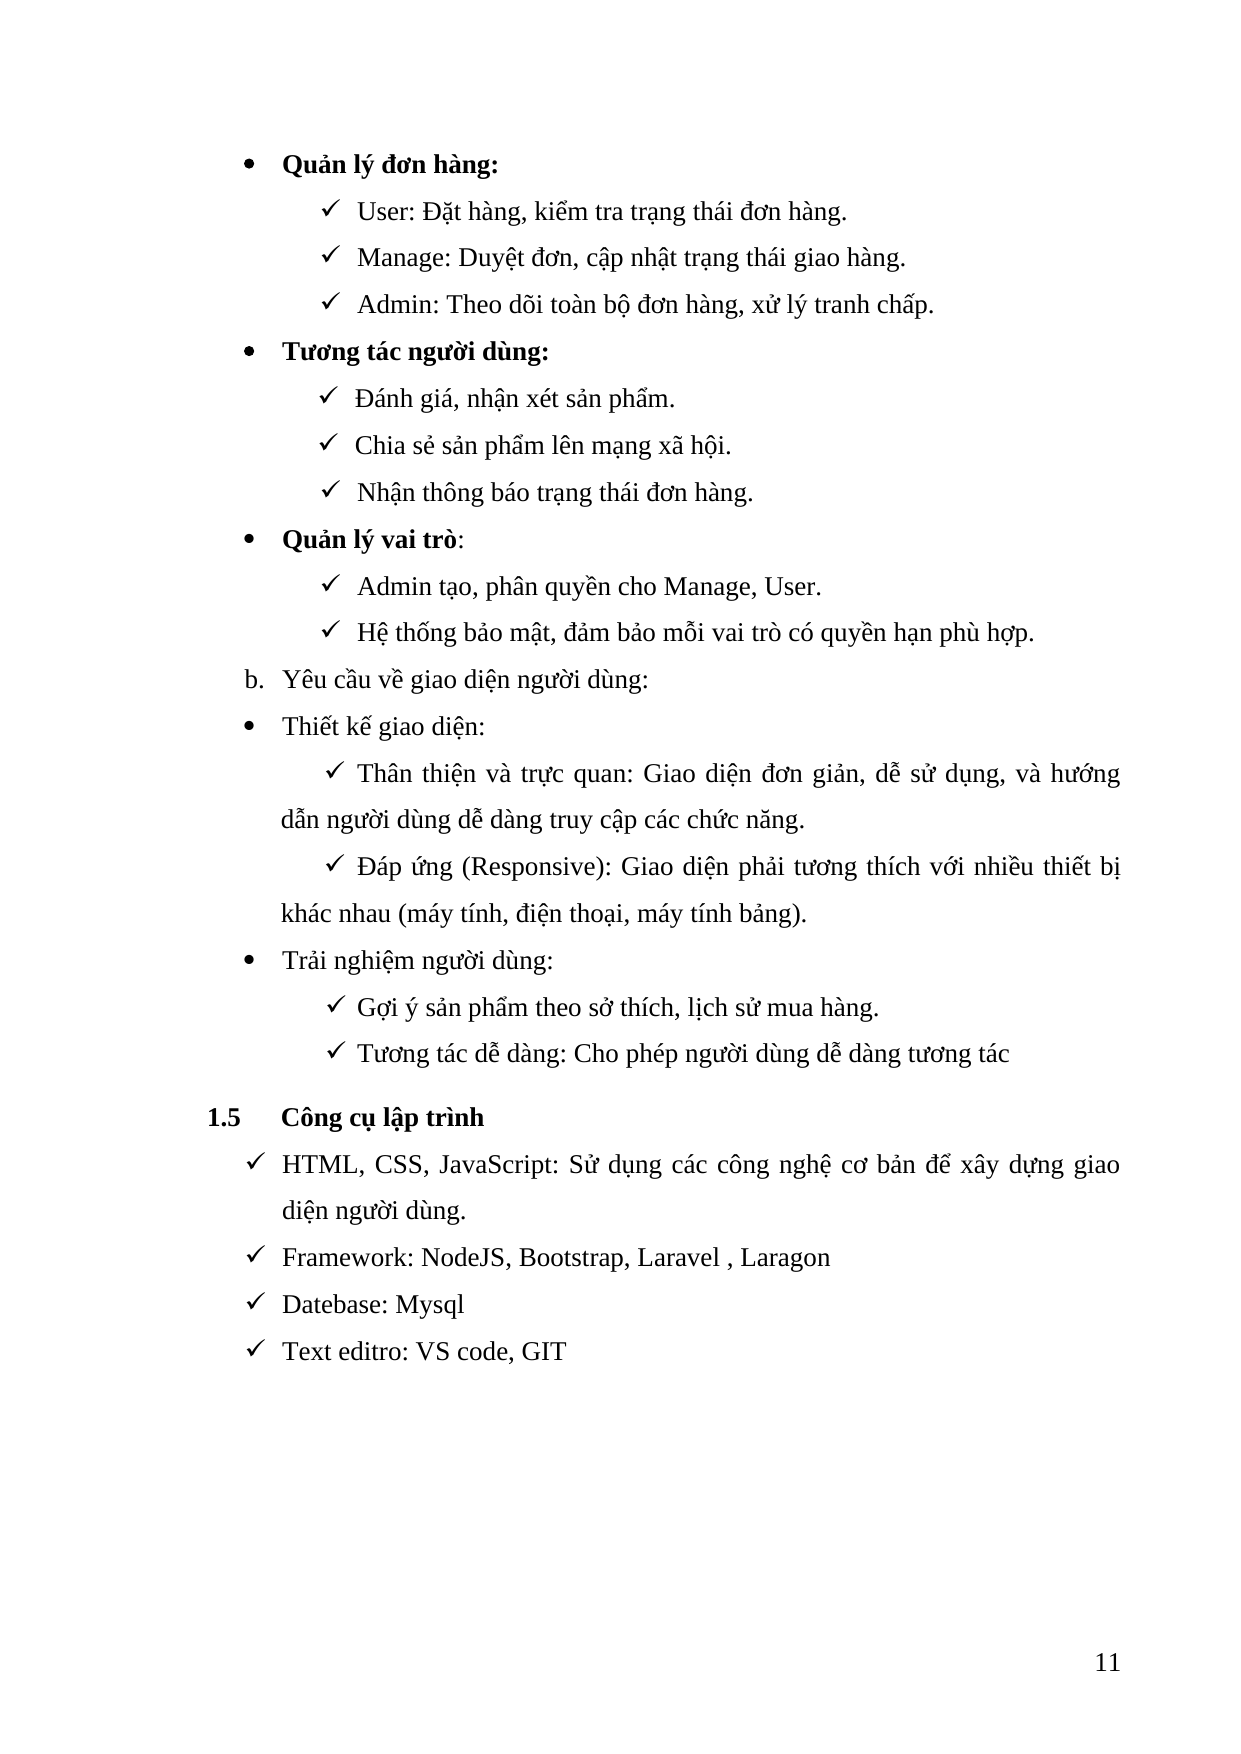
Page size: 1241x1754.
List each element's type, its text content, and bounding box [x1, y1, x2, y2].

list Tương tác người dùng: [244, 335, 1122, 366]
list Thân thiện và trực quan: Giao diện đơn giản, dễ sử dụng, và hướng dẫn người dùng dễ dàng truy cập các chức năng. [281, 757, 1122, 835]
list Admin: Theo dõi toàn bộ đơn hàng, xử lý tranh chấp. [319, 288, 1122, 319]
list Đánh giá, nhận xét sản phẩm. [317, 382, 1122, 413]
subtitle Công cụ lập trình [207, 1101, 1122, 1132]
list Chia sẻ sản phẩm lên mạng xã hội. [317, 429, 1122, 460]
list Gợi ý sản phẩm theo sở thích, lịch sử mua hàng. [282, 991, 1122, 1022]
list Manage: Duyệt đơn, cập nhật trạng thái giao hàng. [319, 241, 1122, 273]
list Framework: NodeJS, Bootstrap, Laravel , Laragon [244, 1241, 1122, 1272]
list Text editro: VS code, GIT [244, 1335, 1122, 1366]
list Tương tác dễ dàng: Cho phép người dùng dễ dàng tương tác [282, 1037, 1122, 1069]
list Yêu cầu về giao diện người dùng: [244, 663, 1122, 694]
list Quản lý đơn hàng: [244, 148, 1122, 179]
list Admin tạo, phân quyền cho Manage, User. [319, 569, 1122, 601]
list User: Đặt hàng, kiểm tra trạng thái đơn hàng. [319, 194, 1122, 226]
list Hệ thống bảo mật, đảm bảo mỗi vai trò có quyền hạn phù hợp. [319, 616, 1122, 648]
list Trải nghiệm người dùng: [244, 944, 1122, 975]
list Đáp ứng (Responsive): Giao diện phải tương thích với nhiều thiết bị khác nhau (máy tính, điện thoại, máy tính bảng). [281, 850, 1122, 928]
list Thiết kế giao diện: [244, 710, 1122, 741]
list Quản lý vai trò: [244, 523, 1122, 554]
list Datebase: Mysql [244, 1288, 1122, 1319]
list HTML, CSS, JavaScript: Sử dụng các công nghệ cơ bản để xây dựng giao diện người dùng. [244, 1148, 1122, 1226]
list Nhận thông báo trạng thái đơn hàng. [319, 476, 1122, 507]
